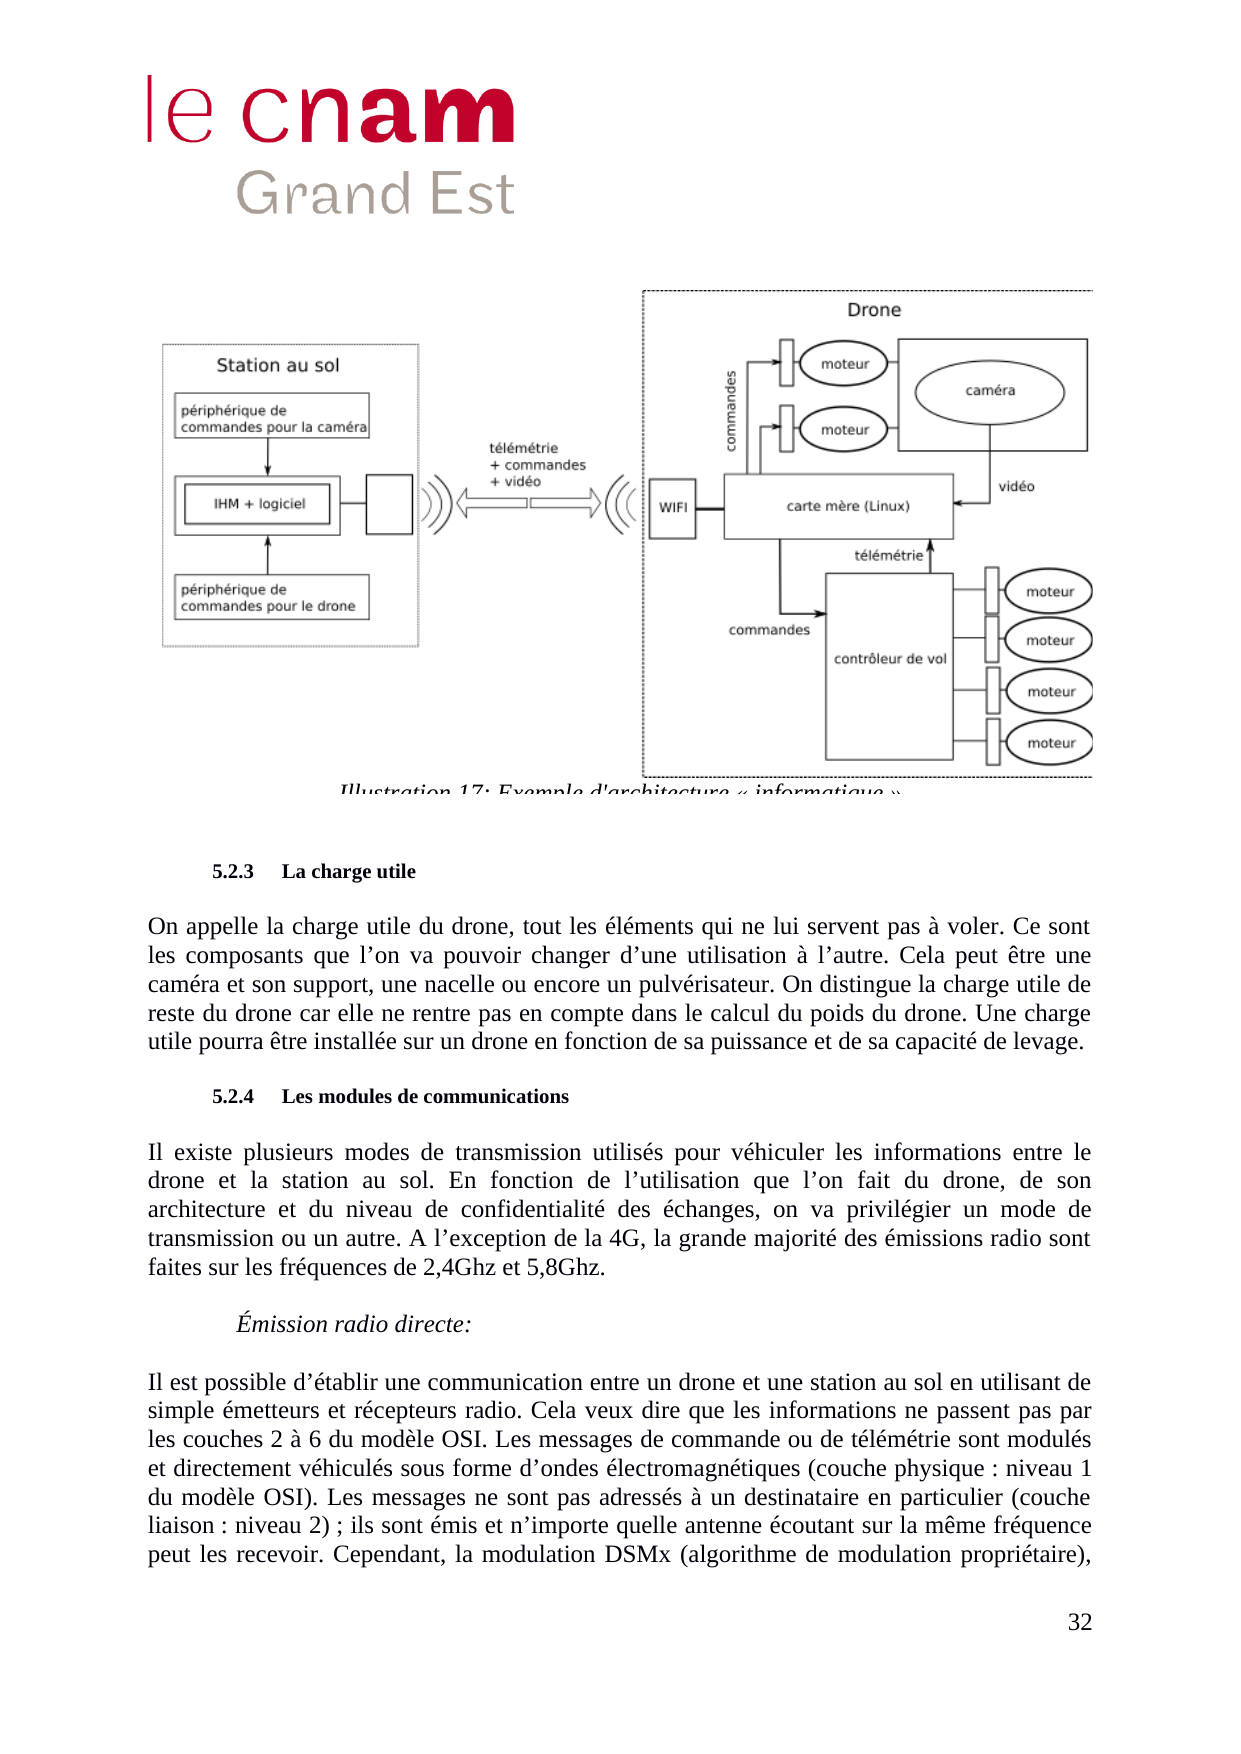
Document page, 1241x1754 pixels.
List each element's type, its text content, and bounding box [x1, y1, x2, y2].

subtitle La charge utile [207, 859, 1092, 883]
picture [147, 75, 514, 214]
text On appelle la charge utile du drone, tout les éléments qui ne lui servent pas à voler. Ce sont les composants que l’on va pouvoir changer d’une utilisation à l’autre. Cela peut être une caméra et son support, une nacelle ou encore un pulvérisateur. On distingue la charge utile de reste du drone car elle ne rentre pas en compte dans le calcul du poids du drone. Une charge utile pourra être installée sur un drone en fonction de sa puissance et de sa capacité de levage. [148, 911, 1092, 1055]
subtitle Les modules de communications [207, 1084, 1092, 1108]
picture [162, 290, 1093, 778]
subtitle Émission radio directe: [236, 1309, 1092, 1338]
text Il existe plusieurs modes de transmission utilisés pour véhiculer les informations entre le drone et la station au sol. En fonction de l’utilisation que l’on fait du drone, de son architecture et du niveau de confidentialité des échanges, on va privilégier un mode de transmission ou un autre. A l’exception de la 4G, la grande majorité des émissions radio sont faites sur les fréquences de 2,4Ghz et 5,8Ghz. [148, 1137, 1092, 1281]
